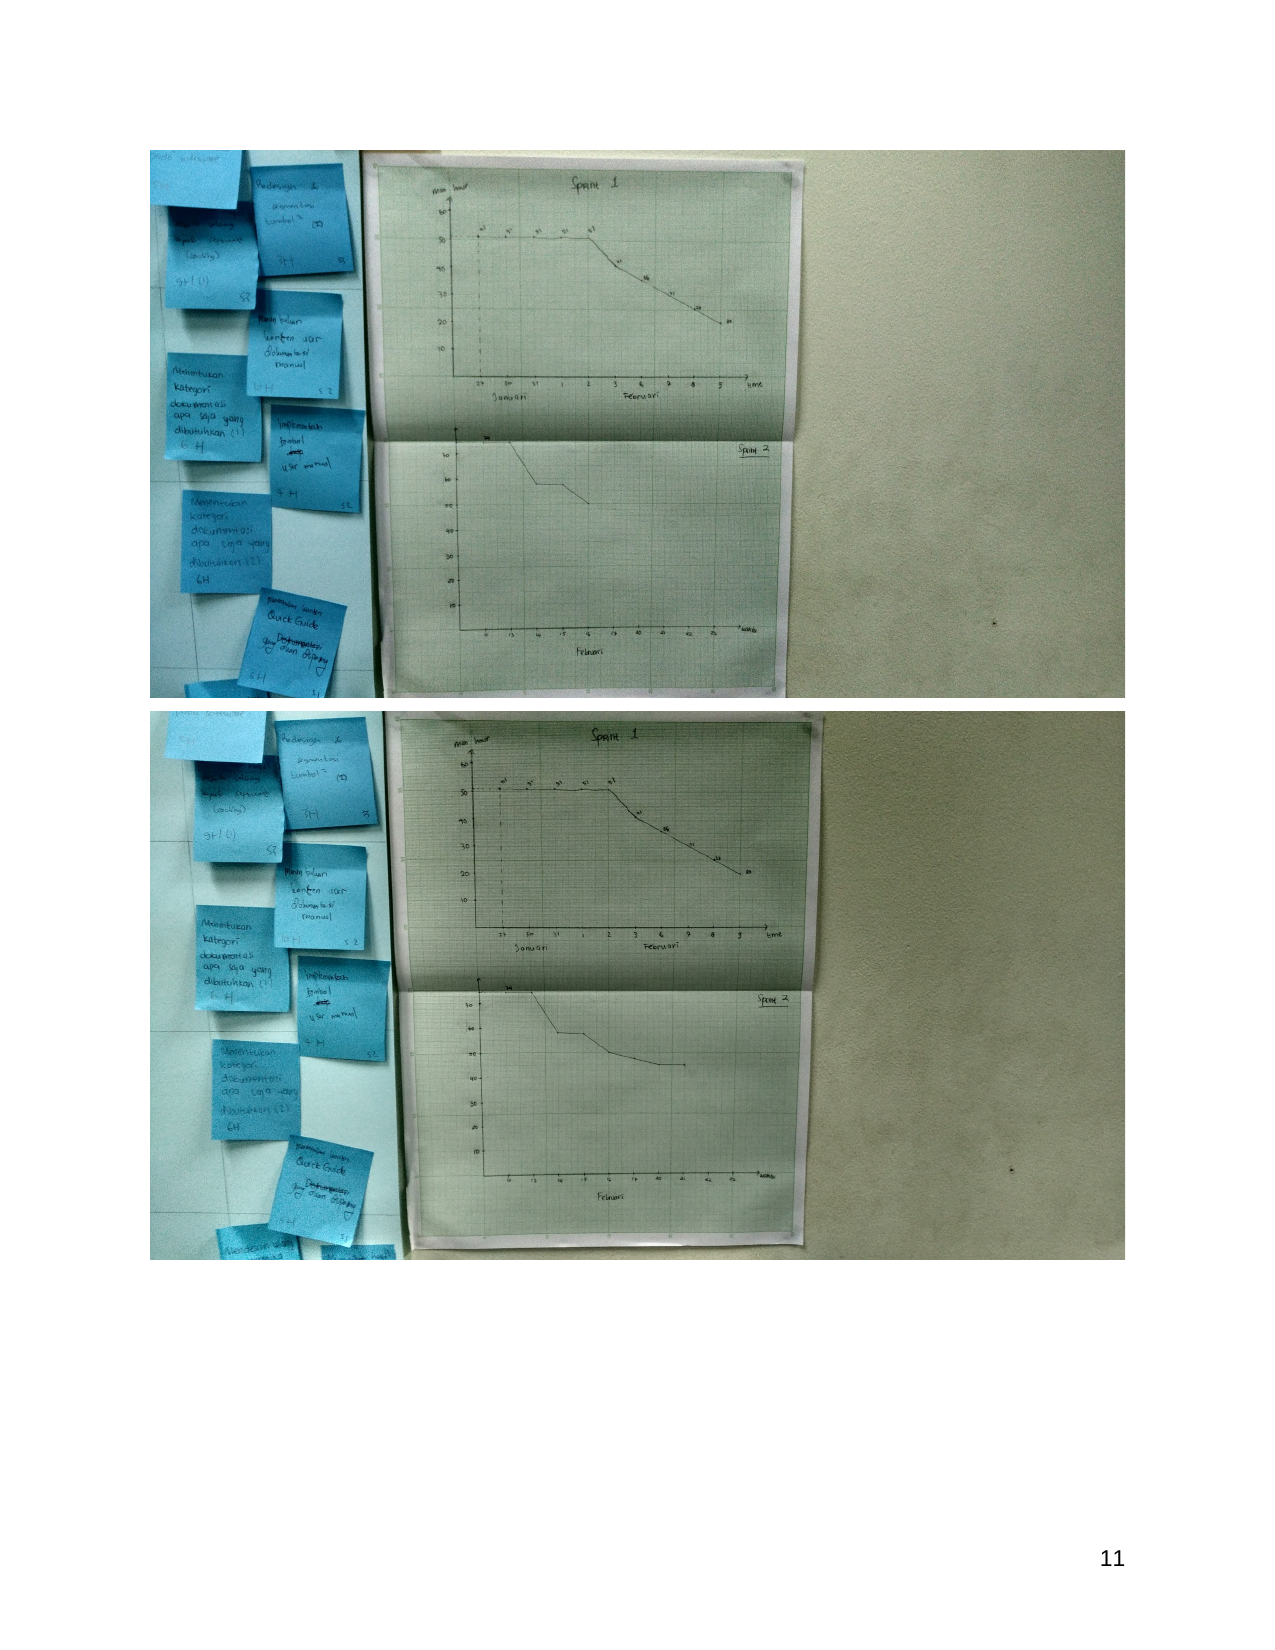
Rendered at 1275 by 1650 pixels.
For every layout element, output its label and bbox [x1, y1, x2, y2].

picture [240, 691, 249, 698]
picture [150, 150, 1125, 698]
picture [150, 711, 1125, 1260]
